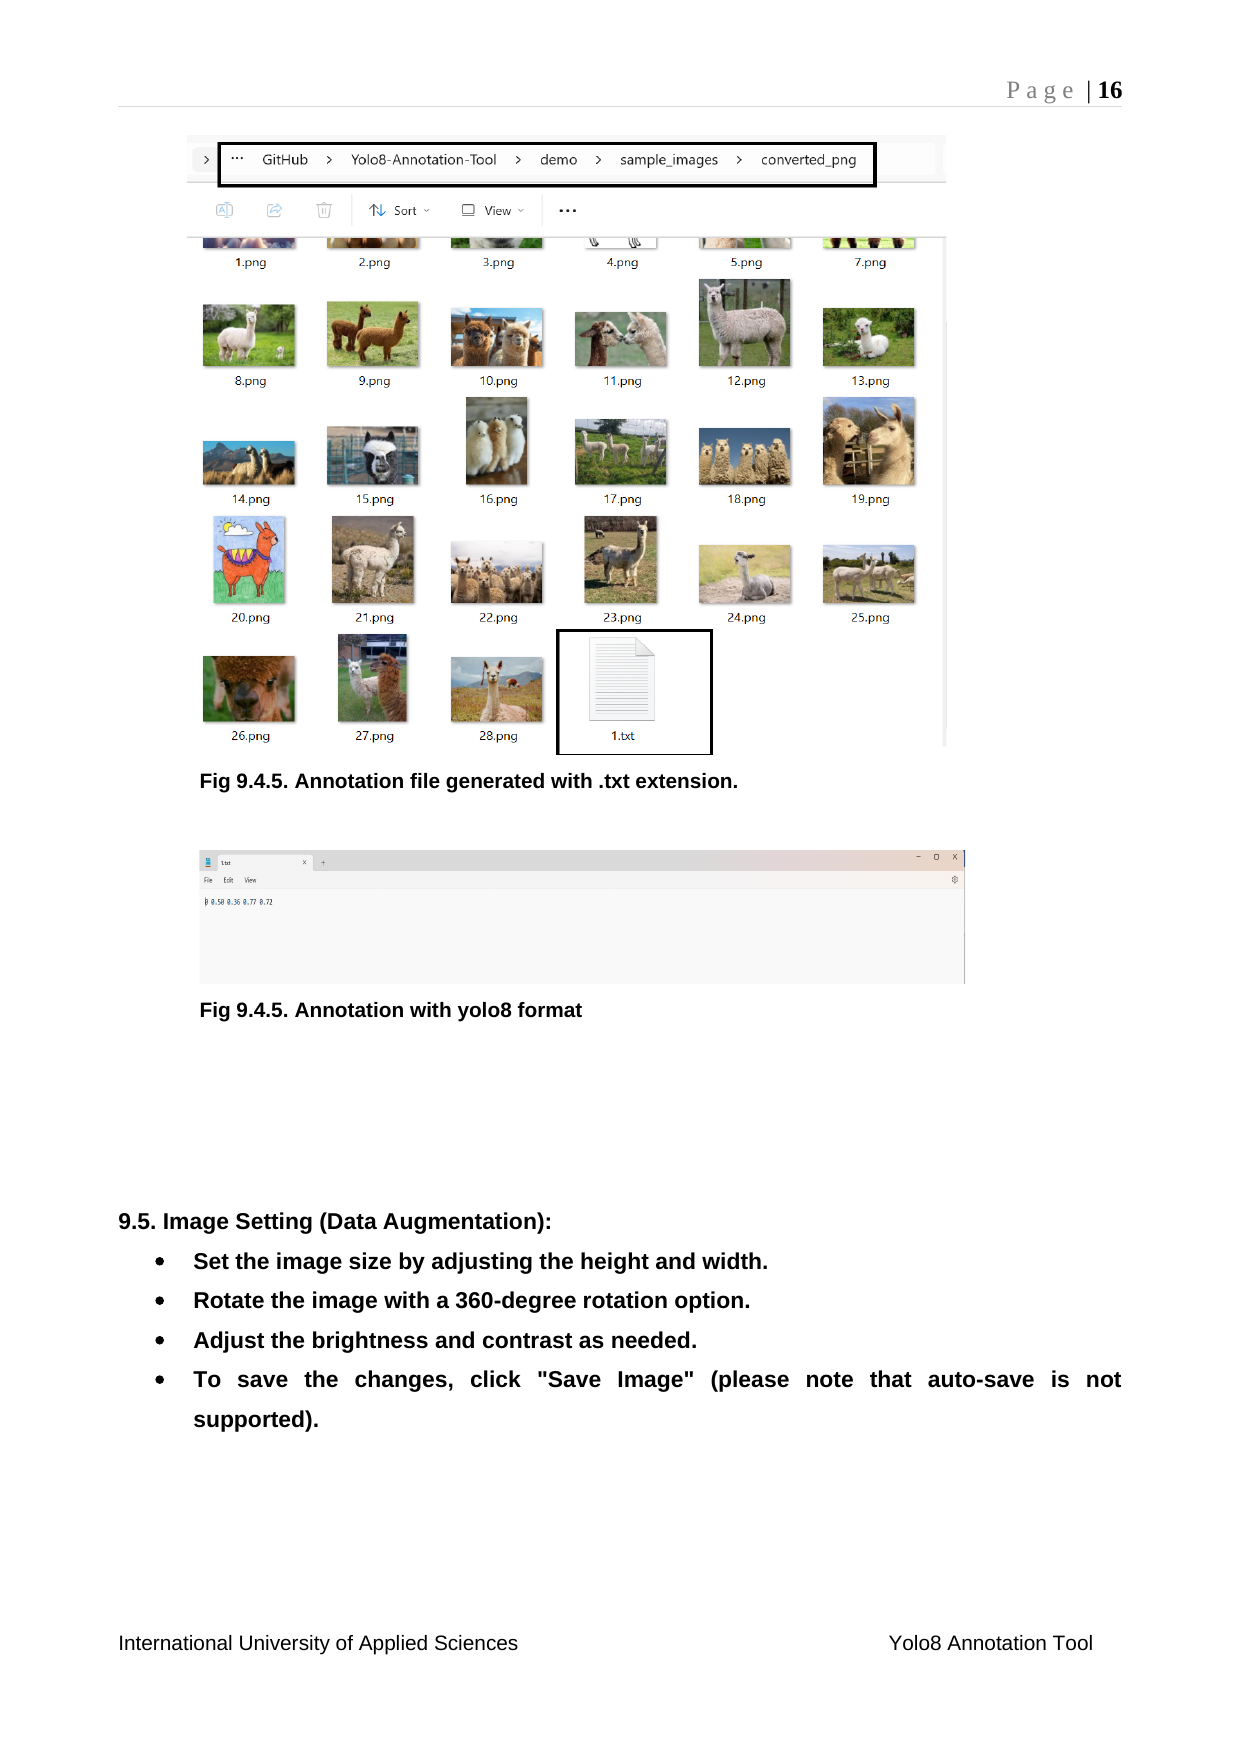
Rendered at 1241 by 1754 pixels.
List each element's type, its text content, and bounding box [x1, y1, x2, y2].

subtitle 9.5. Image Setting (Data Augmentation): [118, 1208, 1122, 1235]
subtitle Fig 9.4.5. Annotation file generated with .txt extension. [118, 769, 1122, 793]
subtitle Rotate the image with a 360-degree rotation option. [156, 1287, 1122, 1314]
subtitle Fig 9.4.5. Annotation with yolo8 format [118, 997, 1122, 1021]
subtitle Adjust the brightness and contrast as needed. [156, 1327, 1122, 1353]
picture [186, 135, 947, 755]
picture [199, 850, 966, 984]
subtitle To save the changes, click "Save Image" (please note that auto-save is not supported). [156, 1366, 1122, 1432]
subtitle Set the image size by adjusting the height and width. [156, 1248, 1122, 1274]
